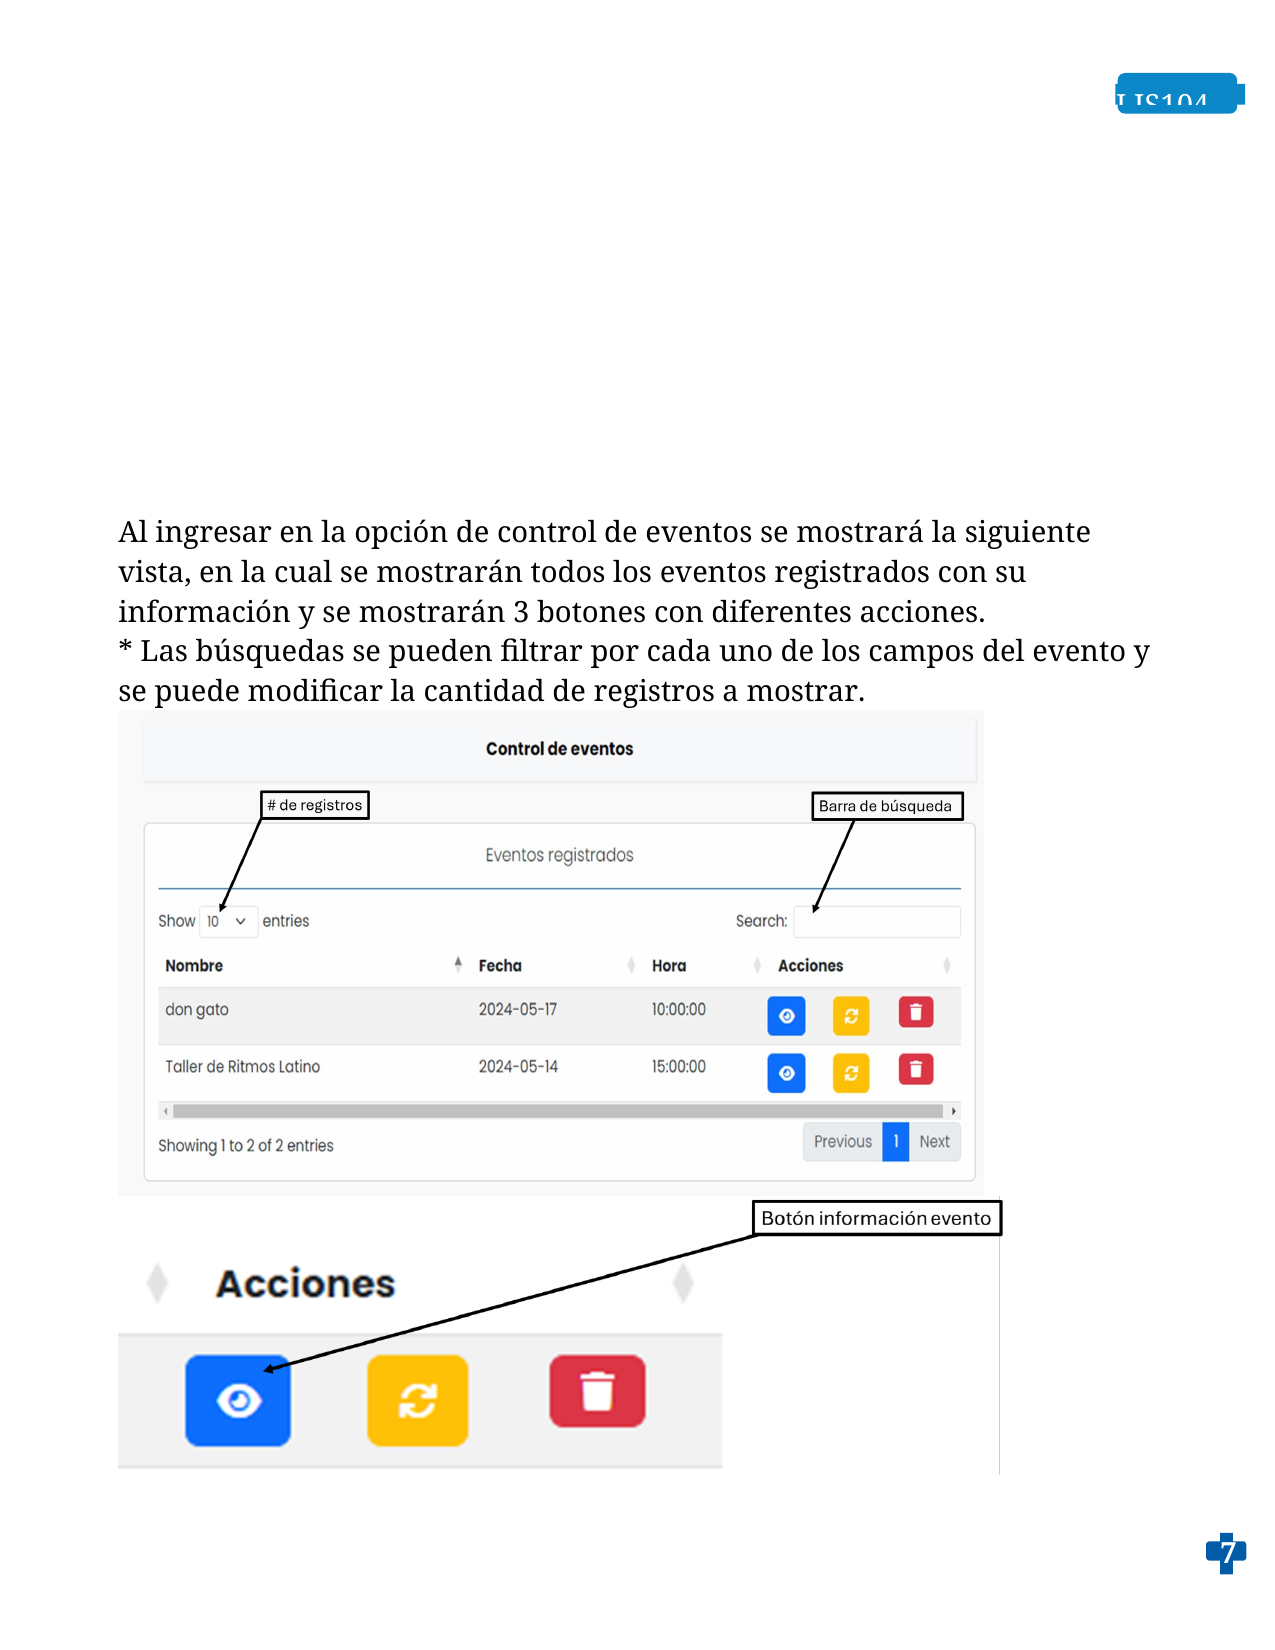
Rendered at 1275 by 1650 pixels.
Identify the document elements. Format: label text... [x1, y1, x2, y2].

picture [118, 710, 1004, 1475]
text Al ingresar en la opción de control de eventos se mostrará la siguiente vista, en la cual se mostrarán todos los eventos registrados con su información y se mostrarán 3 botones con diferentes acciones. [118, 511, 1157, 631]
text * Las búsquedas se pueden filtrar por cada uno de los campos del evento y se puede modificar la cantidad de registros a mostrar. [118, 631, 1157, 710]
